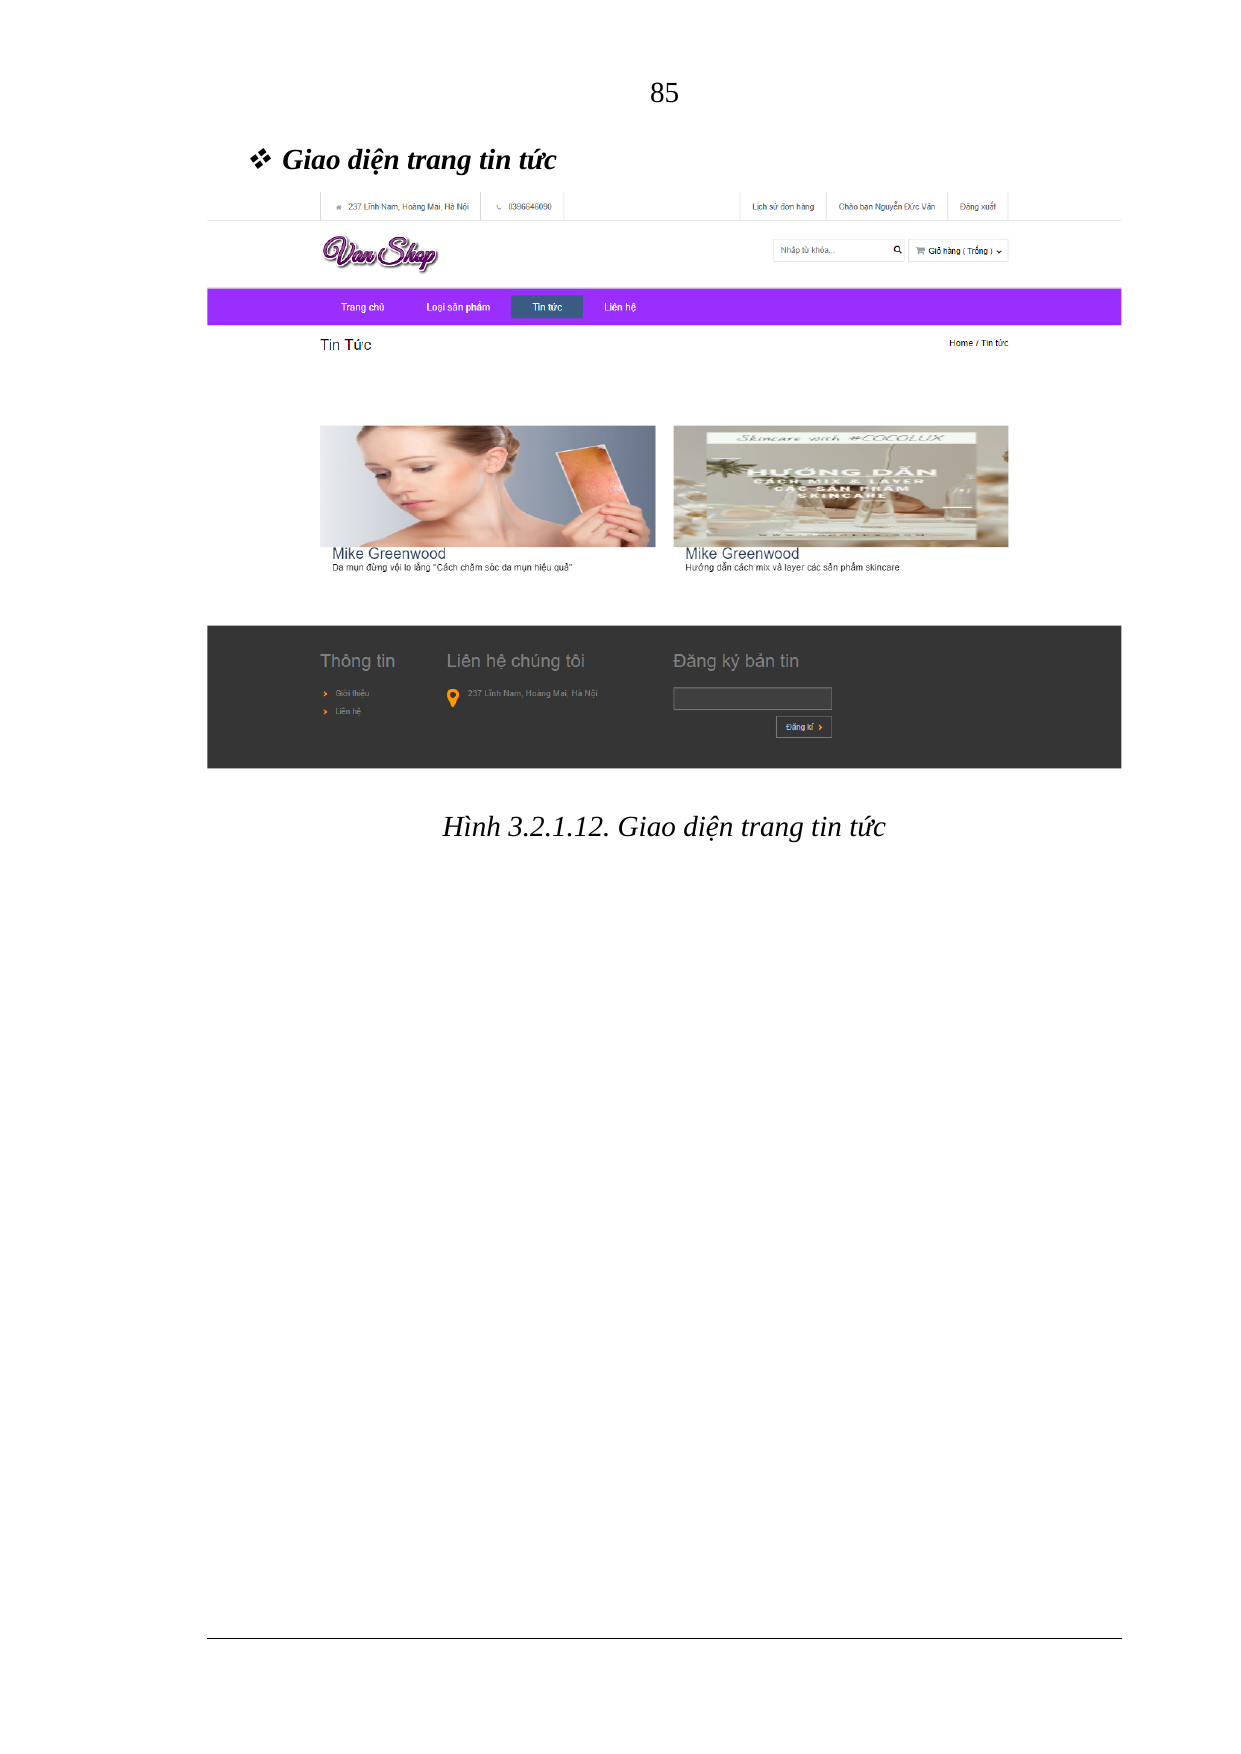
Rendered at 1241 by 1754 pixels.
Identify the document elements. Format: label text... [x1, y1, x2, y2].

picture [207, 192, 1122, 793]
text Hình 3.2.1.12. Giao diện trang tin tức [207, 809, 1122, 843]
list Giao diện trang tin tức [244, 142, 1122, 176]
